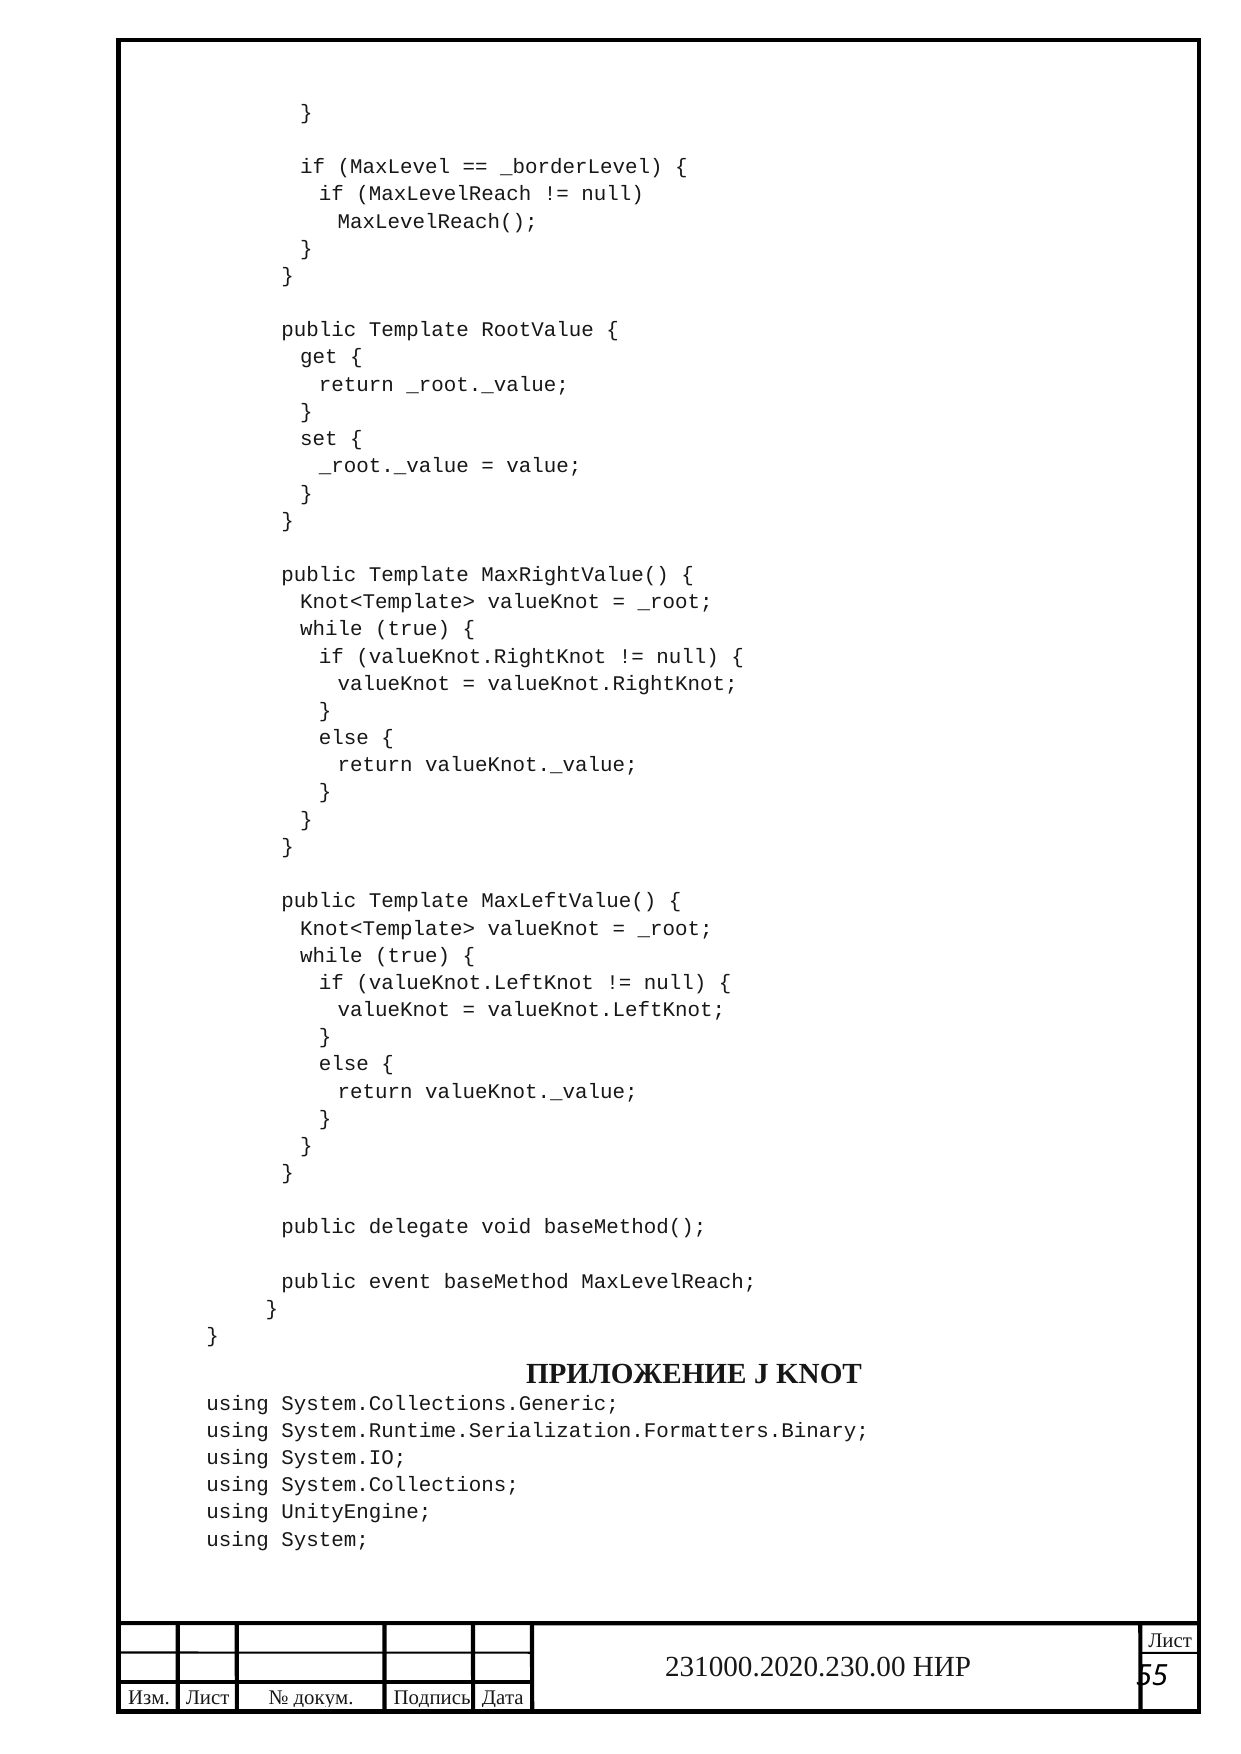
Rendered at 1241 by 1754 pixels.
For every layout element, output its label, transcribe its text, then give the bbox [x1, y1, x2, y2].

text } [206, 401, 1181, 424]
subtitle ПРИЛОЖЕНИЕ J KNOT [206, 1357, 1181, 1390]
text } [206, 1135, 1181, 1159]
text } [206, 510, 1181, 533]
text using UnityEngine; [206, 1502, 1181, 1525]
text } [206, 700, 1181, 724]
text _root._value = value; [206, 455, 1181, 479]
text if (MaxLevelReach != null) [206, 183, 1181, 207]
text } [206, 265, 1181, 289]
text return valueKnot._value; [206, 754, 1181, 778]
text MaxLevelReach(); [206, 211, 1181, 234]
text public Template MaxRightValue() { [206, 564, 1181, 588]
text set { [206, 428, 1181, 452]
text using System.IO; [206, 1447, 1181, 1471]
text else { [206, 1053, 1181, 1077]
text } [206, 1108, 1181, 1131]
text } [206, 809, 1181, 832]
text return _root._value; [206, 374, 1181, 397]
text } [206, 482, 1181, 506]
text public Template RootValue { [206, 319, 1181, 343]
text get { [206, 347, 1181, 370]
text if (MaxLevel == _borderLevel) { [206, 156, 1181, 180]
text } [206, 1298, 1181, 1322]
text public delegate void baseMethod(); [206, 1217, 1181, 1240]
text if (valueKnot.RightKnot != null) { [206, 646, 1181, 669]
text using System.Collections.Generic; [206, 1393, 1181, 1416]
text return valueKnot._value; [206, 1081, 1181, 1104]
text public event baseMethod MaxLevelReach; [206, 1271, 1181, 1294]
text valueKnot = valueKnot.RightKnot; [206, 673, 1181, 696]
text if (valueKnot.LeftKnot != null) { [206, 972, 1181, 996]
text using System.Collections; [206, 1474, 1181, 1498]
text } [206, 836, 1181, 859]
text using System; [206, 1529, 1181, 1552]
text } [206, 1162, 1181, 1186]
text valueKnot = valueKnot.LeftKnot; [206, 999, 1181, 1023]
text using System.Runtime.Serialization.Formatters.Binary; [206, 1420, 1181, 1444]
text while (true) { [206, 945, 1181, 968]
text public Template MaxLeftValue() { [206, 890, 1181, 914]
text } [206, 1325, 1181, 1349]
text else { [206, 727, 1181, 751]
text Knot<Template> valueKnot = _root; [206, 917, 1181, 941]
text } [206, 102, 1181, 126]
text } [206, 238, 1181, 261]
text Knot<Template> valueKnot = _root; [206, 591, 1181, 615]
text } [206, 1026, 1181, 1050]
text while (true) { [206, 618, 1181, 642]
text } [206, 782, 1181, 805]
